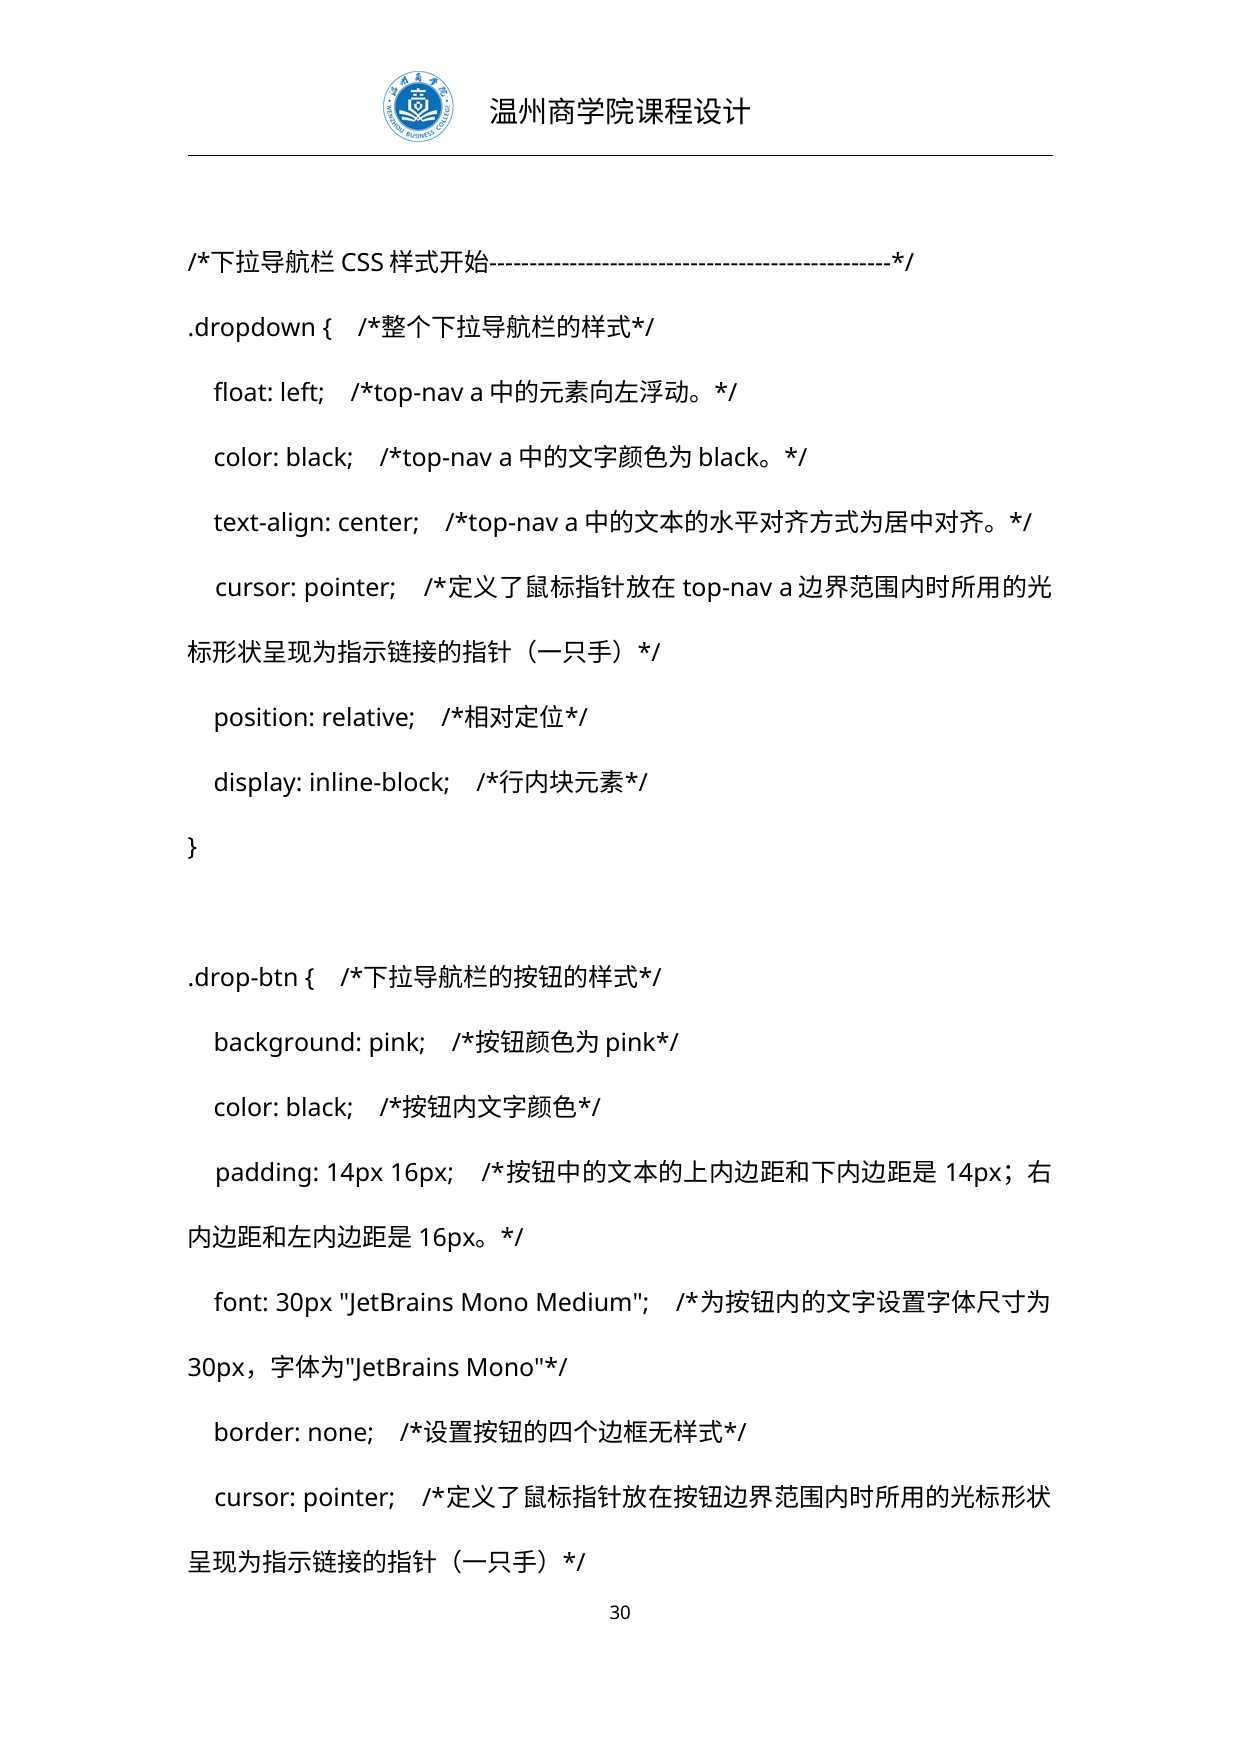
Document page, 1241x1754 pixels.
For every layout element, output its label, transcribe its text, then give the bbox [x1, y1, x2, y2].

text cursor: pointer; /*定义了鼠标指针放在top-nav a边界范围内时所用的光标形状呈现为指示链接的指针（一只手）*/ [187, 553, 1053, 683]
text color: black; /*按钮内文字颜色*/ [187, 1073, 1053, 1138]
text display: inline-block; /*行内块元素*/ [187, 748, 1053, 813]
text text-align: center; /*top-nav a中的文本的水平对齐方式为居中对齐。*/ [187, 488, 1053, 553]
text /*下拉导航栏CSS样式开始--------------------------------------------------*/ [187, 228, 1053, 293]
text cursor: pointer; /*定义了鼠标指针放在按钮边界范围内时所用的光标形状呈现为指示链接的指针（一只手）*/ [187, 1463, 1053, 1593]
text float: left; /*top-nav a中的元素向左浮动。*/ [187, 358, 1053, 423]
text .drop-btn { /*下拉导航栏的按钮的样式*/ [187, 943, 1053, 1008]
text color: black; /*top-nav a中的文字颜色为black。*/ [187, 423, 1053, 488]
text font: 30px "JetBrains Mono Medium"; /*为按钮内的文字设置字体尺寸为30px，字体为"JetBrains Mono"*/ [187, 1268, 1053, 1398]
text background: pink; /*按钮颜色为pink*/ [187, 1008, 1053, 1073]
text .dropdown { /*整个下拉导航栏的样式*/ [187, 293, 1053, 358]
text padding: 14px 16px; /*按钮中的文本的上内边距和下内边距是 14px；右内边距和左内边距是 16px。*/ [187, 1138, 1053, 1268]
text position: relative; /*相对定位*/ [187, 683, 1053, 748]
picture [379, 68, 457, 145]
text } [187, 813, 1053, 878]
text border: none; /*设置按钮的四个边框无样式*/ [187, 1398, 1053, 1463]
